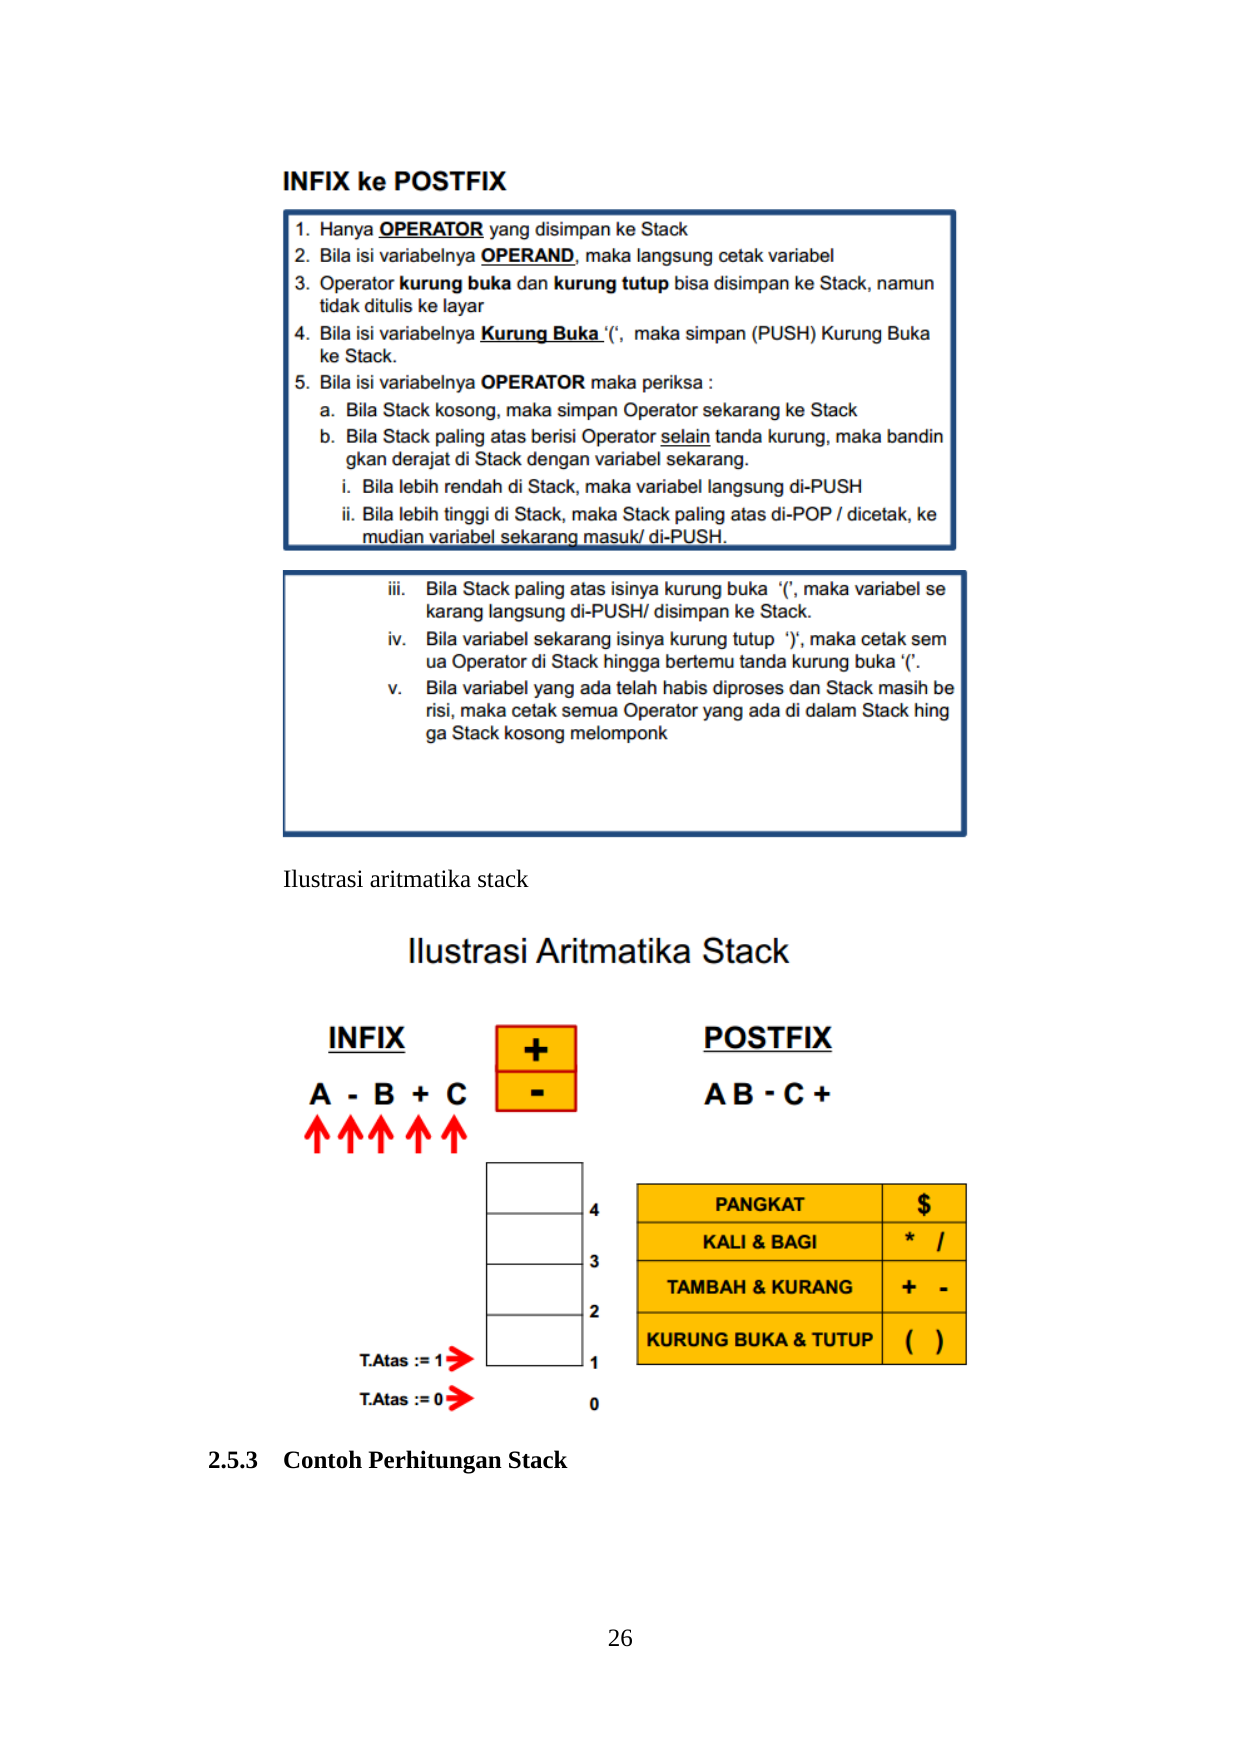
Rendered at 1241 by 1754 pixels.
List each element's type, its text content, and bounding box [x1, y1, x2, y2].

picture [282, 570, 976, 846]
subtitle Contoh Perhitungan Stack [208, 1445, 1090, 1474]
picture [282, 923, 987, 1414]
picture [282, 150, 960, 552]
text Ilustrasi aritmatika stack [283, 864, 1090, 893]
